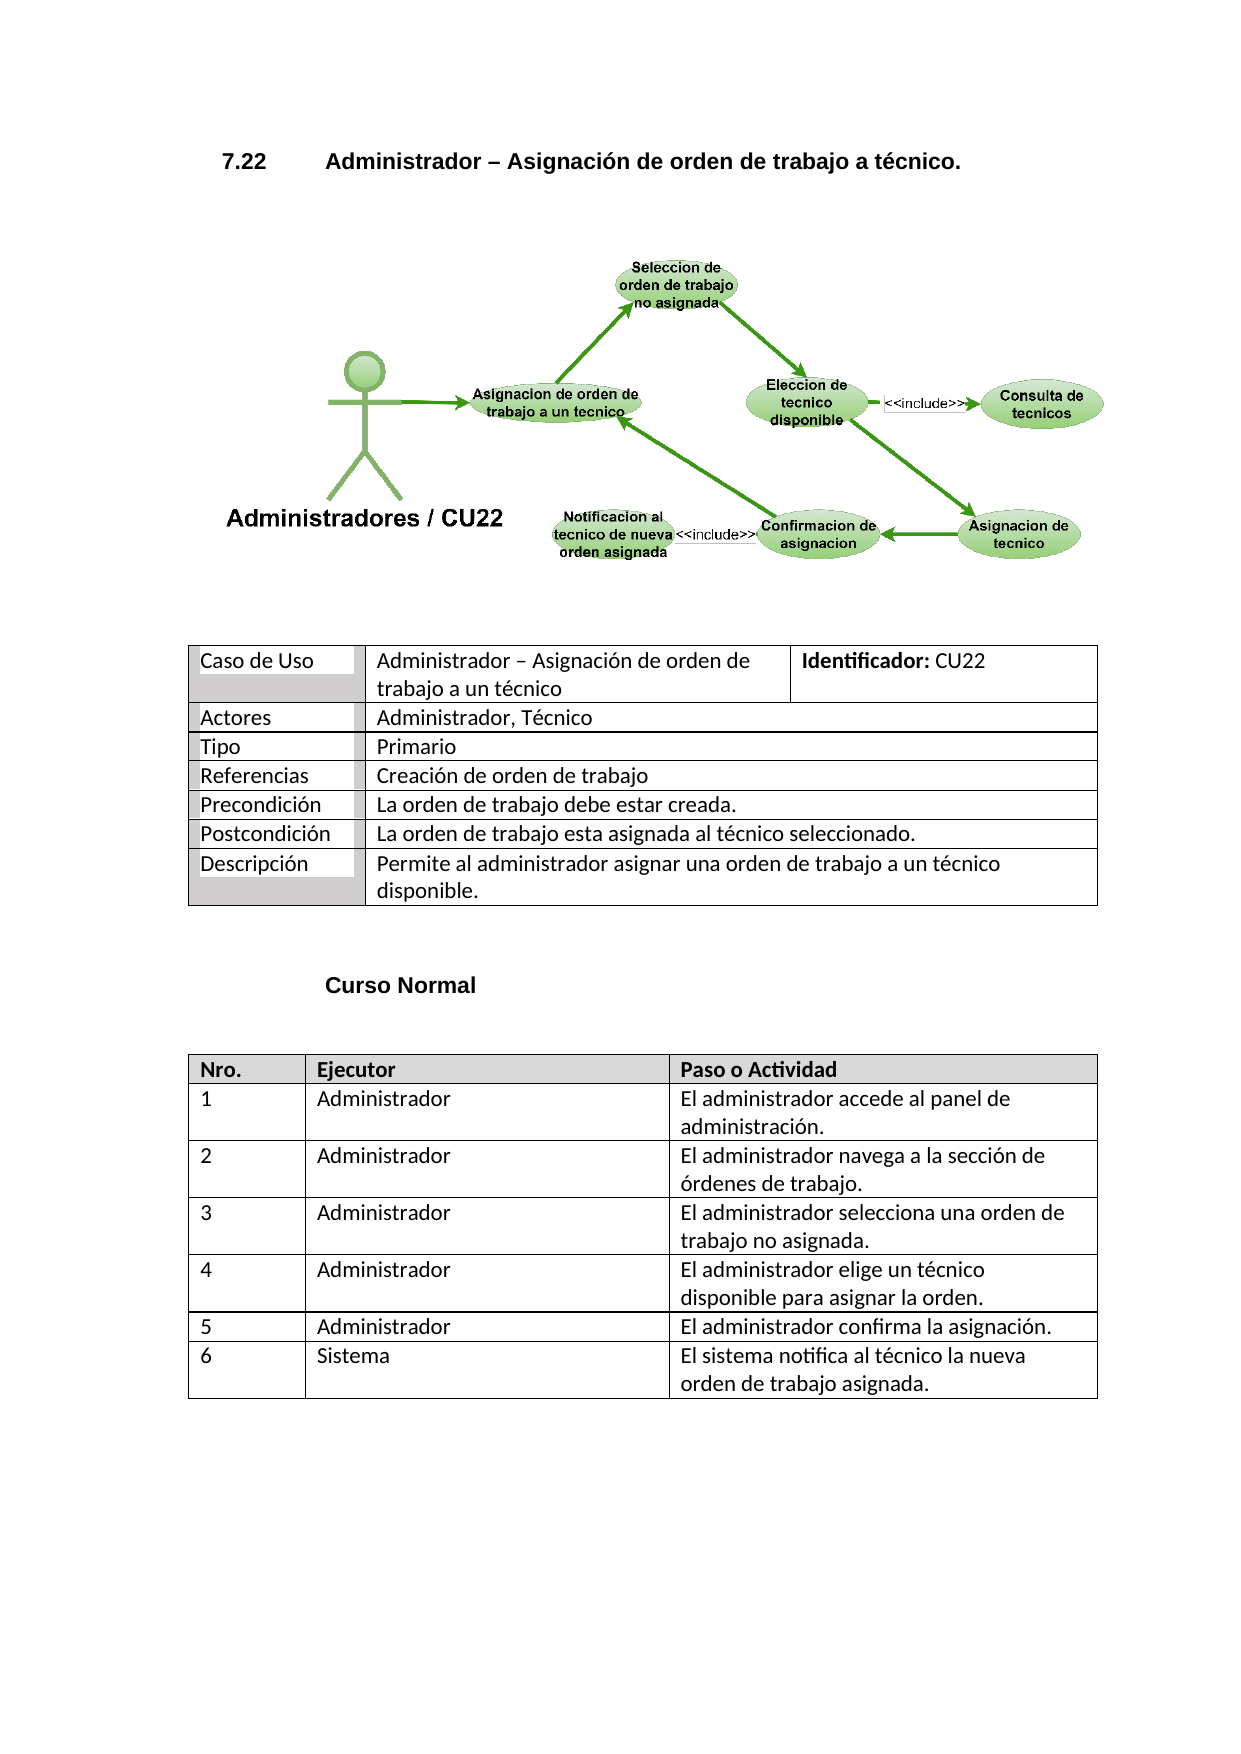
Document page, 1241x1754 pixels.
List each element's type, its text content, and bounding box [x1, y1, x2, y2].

table_cell Administrador [306, 1255, 669, 1311]
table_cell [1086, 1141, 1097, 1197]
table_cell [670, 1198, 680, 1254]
table_cell Administrador [306, 1198, 669, 1254]
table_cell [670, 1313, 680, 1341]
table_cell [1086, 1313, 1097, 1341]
table_cell 1 [189, 1084, 305, 1140]
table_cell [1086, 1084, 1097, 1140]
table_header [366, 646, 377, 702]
table_cell 4 [189, 1255, 305, 1311]
table_cell Descripción [189, 849, 365, 905]
picture [221, 253, 1108, 565]
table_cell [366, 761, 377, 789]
table_cell 3 [189, 1198, 305, 1254]
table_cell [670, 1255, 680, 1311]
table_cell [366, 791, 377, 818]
table_header Caso de Uso [189, 646, 365, 702]
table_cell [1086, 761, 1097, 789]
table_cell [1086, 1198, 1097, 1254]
list Administrador – Asignación de orden de trabajo a técnico. [222, 148, 1063, 174]
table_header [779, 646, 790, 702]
table_cell Administrador [306, 1084, 669, 1140]
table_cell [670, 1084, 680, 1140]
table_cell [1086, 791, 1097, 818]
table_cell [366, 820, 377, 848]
table_cell 2 [189, 1141, 305, 1197]
table_header Paso o Actividad [670, 1055, 1097, 1083]
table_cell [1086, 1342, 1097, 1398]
table_header Ejecutor [306, 1055, 669, 1083]
table_cell Sistema [306, 1342, 669, 1398]
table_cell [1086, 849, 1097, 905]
table_cell Administrador [306, 1141, 669, 1197]
table_header Nro. [189, 1055, 305, 1083]
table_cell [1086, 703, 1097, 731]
table_cell 6 [189, 1342, 305, 1398]
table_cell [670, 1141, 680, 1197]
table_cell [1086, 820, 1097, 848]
text Curso Normal [325, 972, 1063, 998]
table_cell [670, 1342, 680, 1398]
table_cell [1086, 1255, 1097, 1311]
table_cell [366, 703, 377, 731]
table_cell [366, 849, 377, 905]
table_header Identificador: CU22 [791, 646, 1097, 702]
